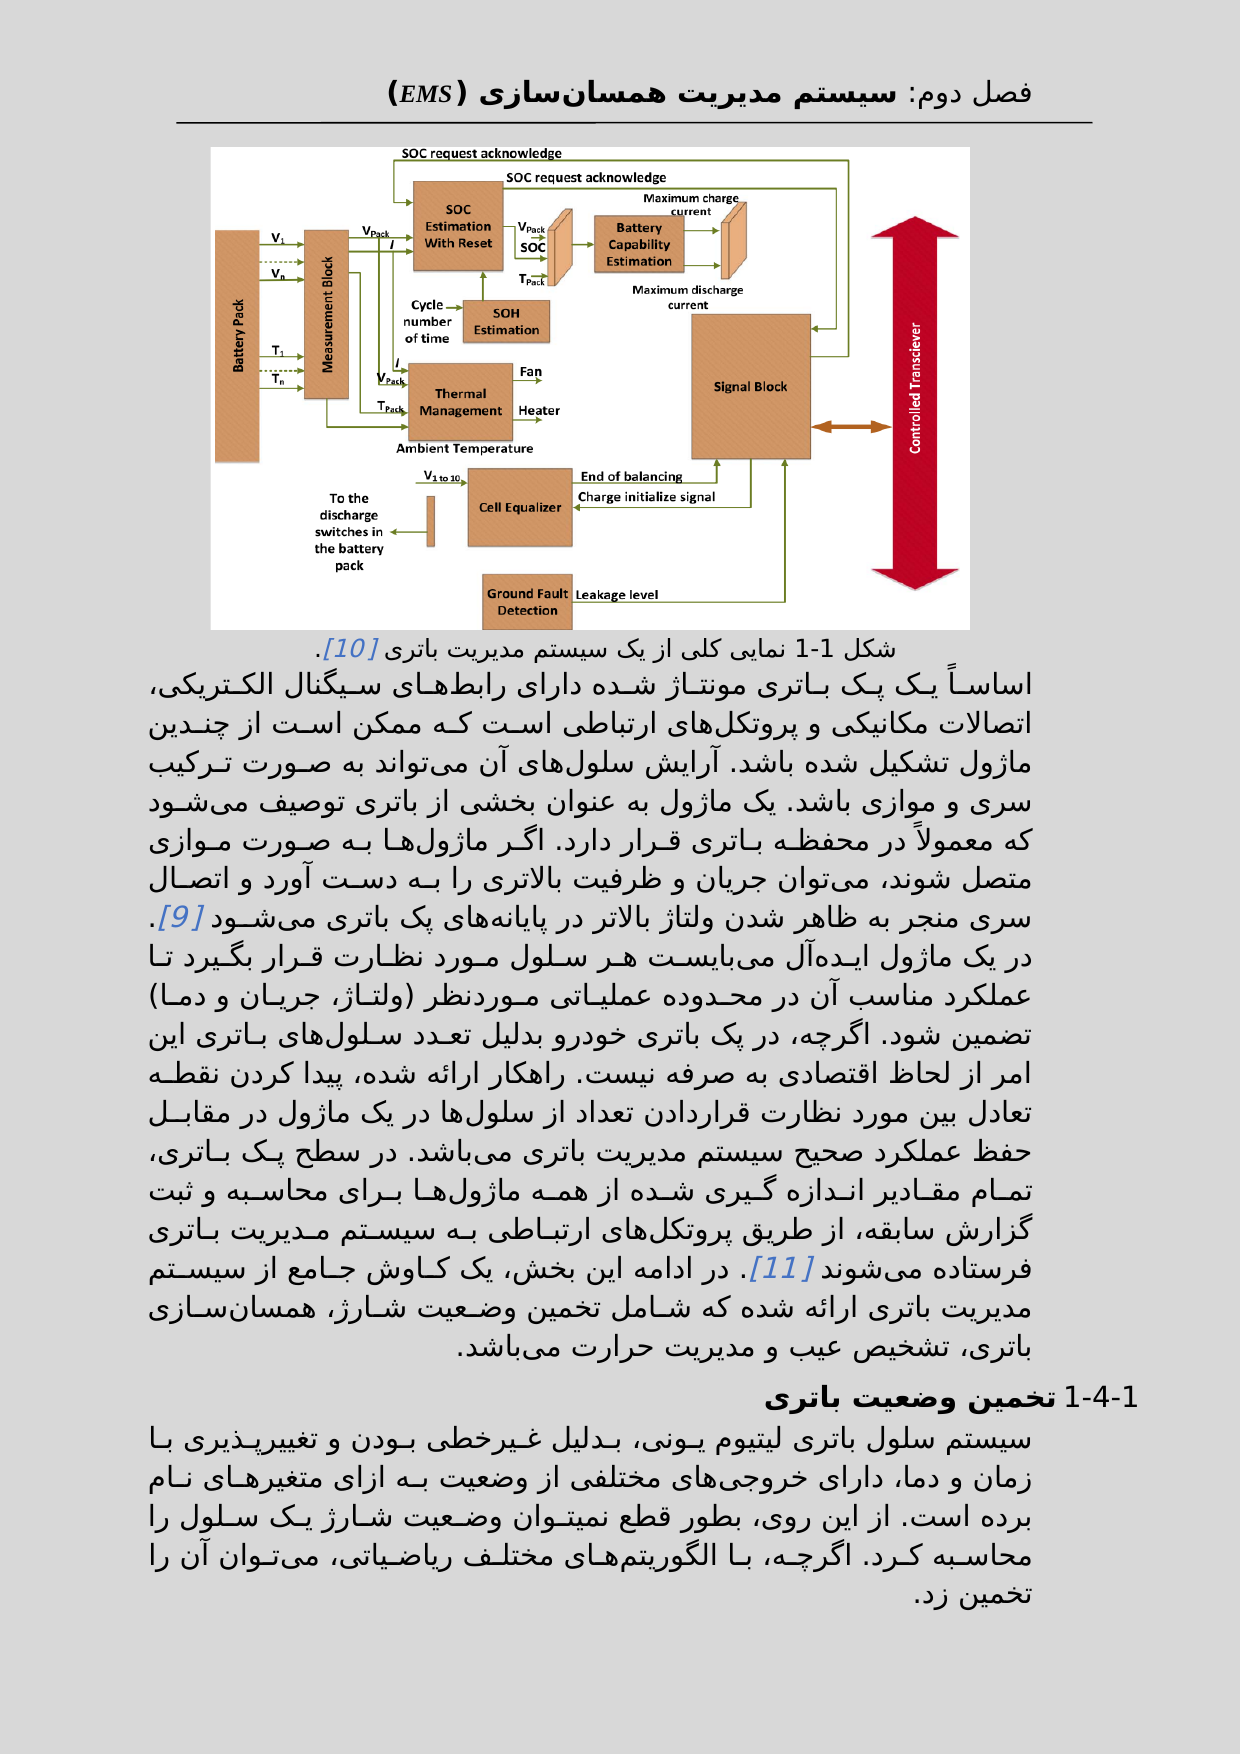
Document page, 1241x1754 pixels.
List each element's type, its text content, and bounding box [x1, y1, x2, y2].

subtitle تخمین وضعیت باتری [148, 1381, 1063, 1415]
table_cell شکل ‏1-1 نمایی کلی از یک سیستم مدیریت باتری [10]. [148, 634, 1063, 667]
text اساساً یک پک باتری مونتاژ شده دارای رابط‌های سیگنال الکتریکی، اتصالات مکانیکی و پروتکل‌های ارتباطی است که ممکن است از چندین ماژول تشکیل شده باشد. آرایش سلول‌های آن می‌تواند به صورت ترکیب سری و موازی باشد. یک ماژول به‌ عنوان بخشی از باتری توصیف می‌شود که معمولاً در محفظه باتری قرار دارد. اگر ماژول‌ها به صورت موازی متصل شوند، می‌توان جریان و ظرفیت بالاتری را به دست آورد و اتصال سری منجر به ظاهر شدن ولتاژ بالاتر در پایانه‌های پک باتری می‌شود [9]. در یک ماژول ایده‌آل می‌بایست هر سلول مورد نظارت قرار بگیرد تا عملکرد مناسب آن در محدوده عملیاتی موردنظر (ولتاژ، جریان و دما) تضمین شود. اگرچه، در پک باتری خودرو بدلیل تعدد سلول‌های باتری این امر از لحاظ اقتصادی به صرفه نیست. راهکار ارائه شده، پیدا کردن نقطه تعادل بین مورد نظارت قراردادن تعداد از سلول‌ها در یک ماژول در مقابل حفظ عملکرد صحیح سیستم مدیریت باتری می‌باشد. در سطح پک باتری، تمام مقادیر اندازه گیری شده از همه ماژول‌ها برای محاسبه و ثبت گزارش سابقه، از طریق پروتکل‌های ارتباطی به سیستم مدیریت باتری فرستاده می‌شوند [11]. در ادامه این بخش، یک کاوش جامع از سیستم مدیریت باتری ارائه شده که شامل تخمین وضعیت شارژ، همسان‌سازی باتری، تشخیص عیب و مدیریت حرارت می‌باشد. [148, 667, 1033, 1363]
table_header [148, 148, 1063, 634]
picture [210, 147, 970, 630]
text سیستم سلول باتری لیتیوم یونی، بدلیل غیرخطی بودن و تغییرپذیری با زمان و دما، دارای خروجی‌های مختلفی از وضعیت به ازای متغیر‌های نام برده است. از این روی، بطور قطع نمیتوان وضعیت شارژ یک سلول را محاسبه کرد. اگرچه، با الگوریتم‌های مختلف ریاضیاتی، ‌‌می‌توان آن را تخمین زد. [148, 1421, 1033, 1611]
